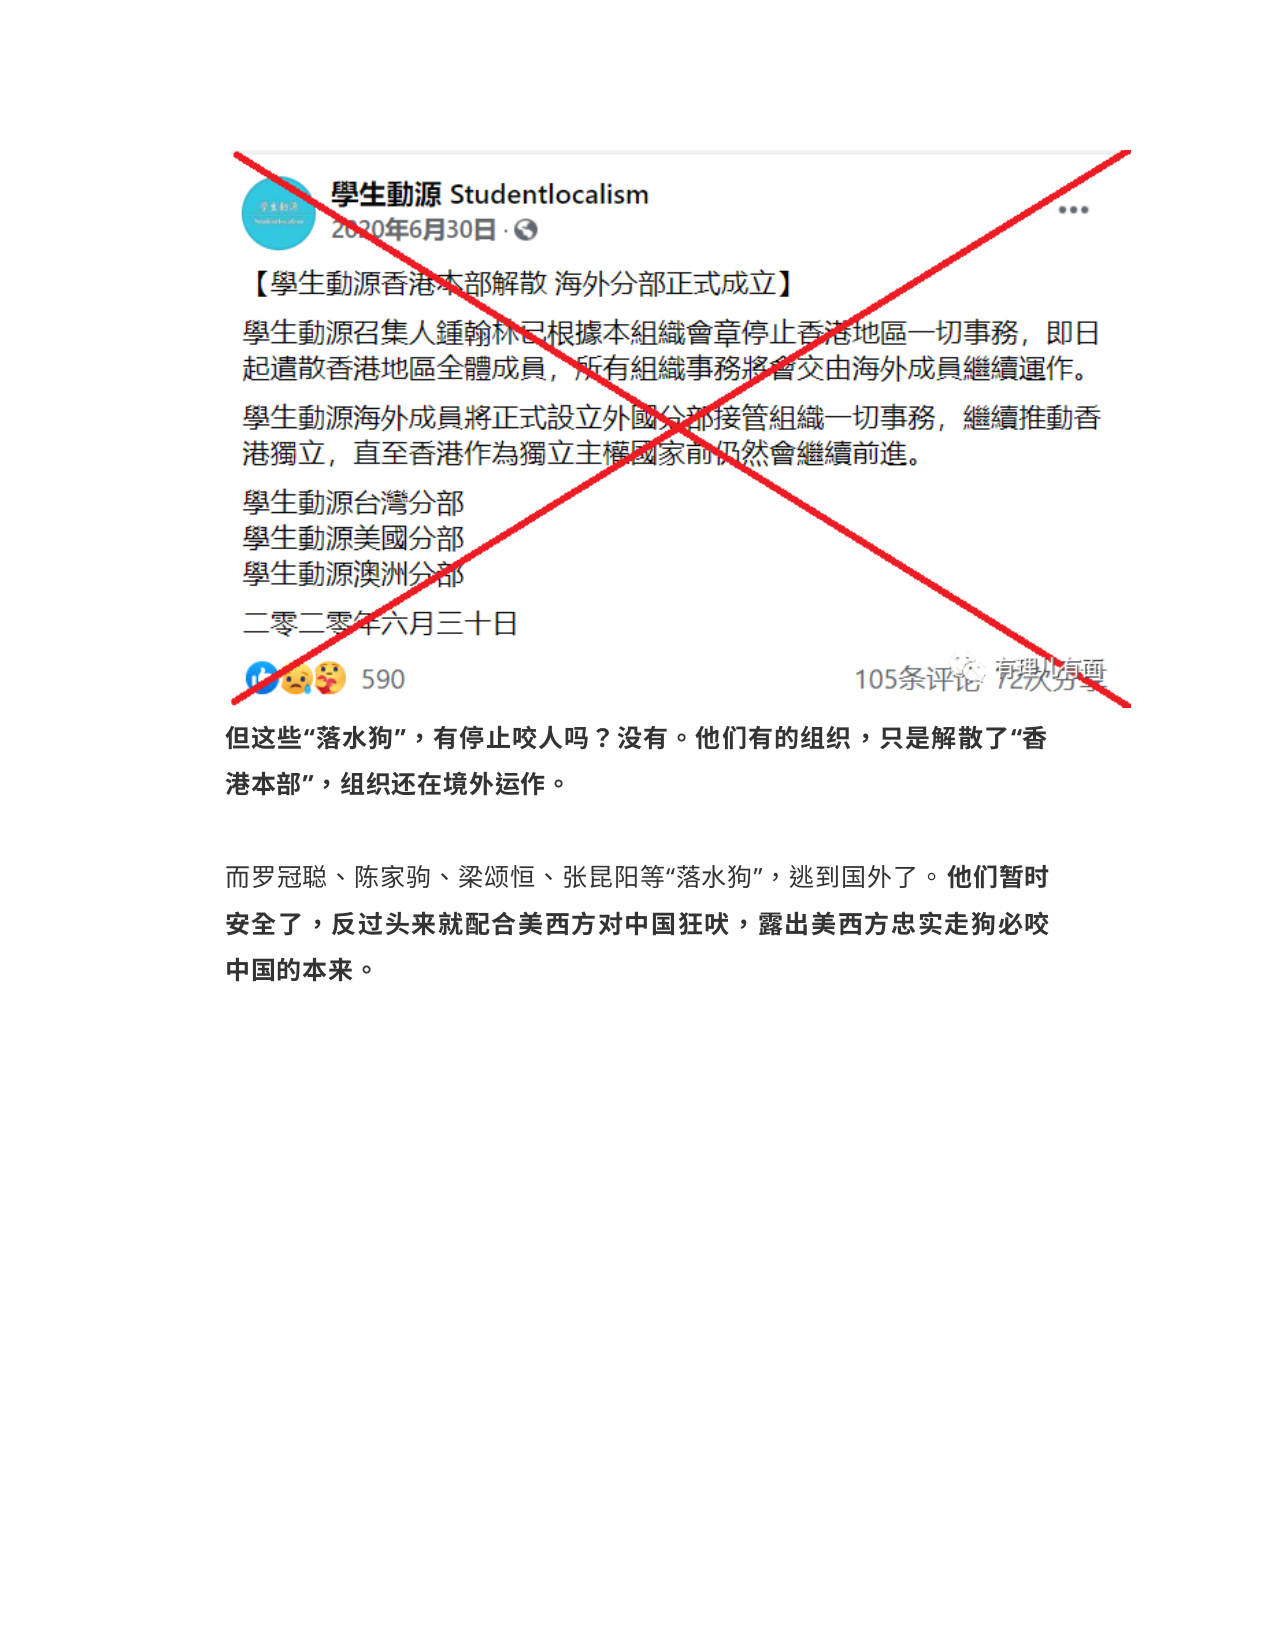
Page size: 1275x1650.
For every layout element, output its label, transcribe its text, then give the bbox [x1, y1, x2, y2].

picture [231, 150, 1132, 708]
text 但这些“落水狗”，有停止咬人吗？没有。他们有的组织，只是解散了“香港本部”，组织还在境外运作。 [225, 708, 1050, 801]
text 而罗冠聪、陈家驹、梁颂恒、张昆阳等“落水狗”，逃到国外了。他们暂时安全了，反过头来就配合美西方对中国狂吠，露出美西方忠实走狗必咬中国的本来。 [225, 847, 1050, 987]
